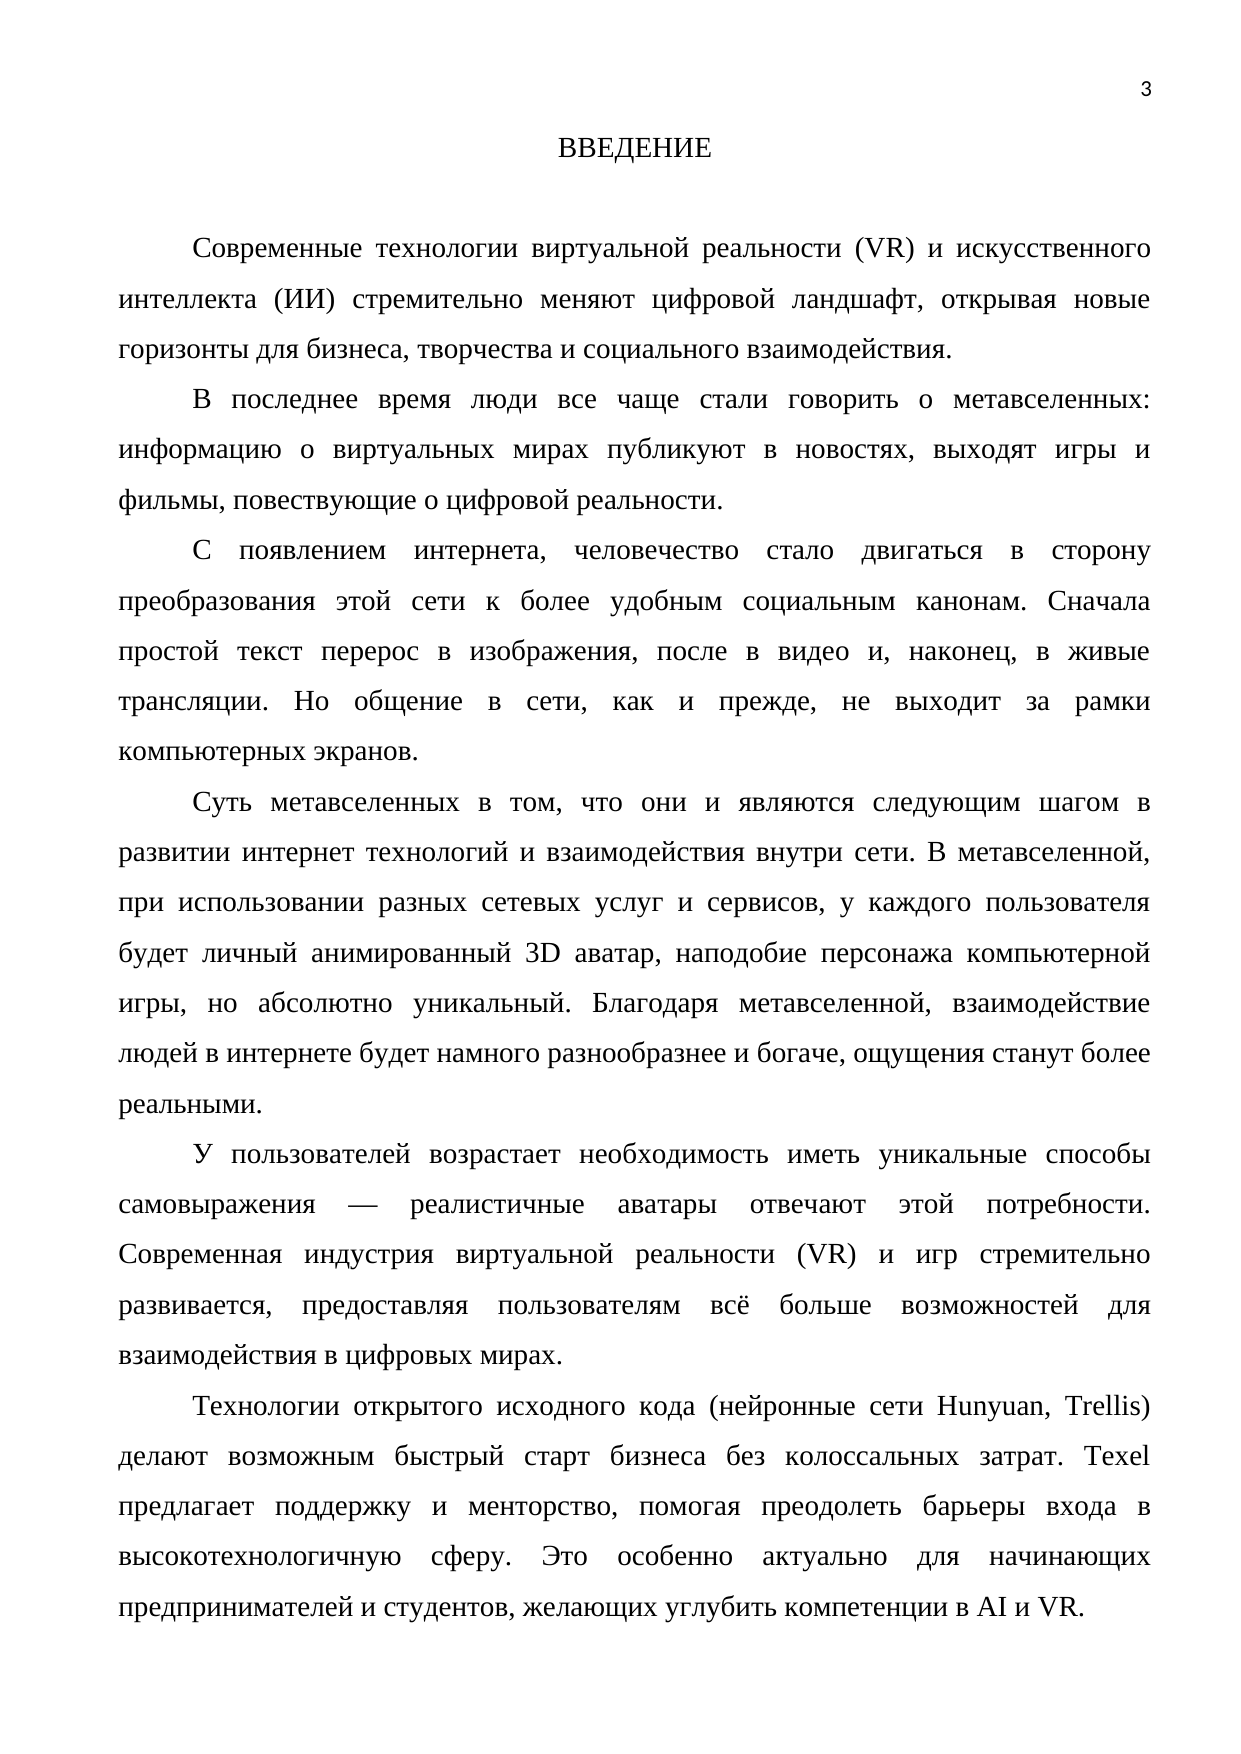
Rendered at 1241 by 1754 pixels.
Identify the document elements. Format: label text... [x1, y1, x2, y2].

text В последнее время люди все чаще стали говорить о метавселенных: информацию о виртуальных мирах публикуют в новостях, выходят игры и фильмы, повествующие о цифровой реальности. [118, 381, 1152, 516]
text У пользователей возрастает необходимость иметь уникальные способы самовыражения — реалистичные аватары отвечают этой потребности. Современная индустрия виртуальной реальности (VR) и игр стремительно развивается, предоставляя пользователям всё больше возможностей для взаимодействия в цифровых мирах. [118, 1136, 1152, 1371]
text С появлением интернета, человечество стало двигаться в сторону преобразования этой сети к более удобным социальным канонам. Сначала простой текст перерос в изображения, после в видео и, наконец, в живые трансляции. Но общение в сети, как и прежде, не выходит за рамки компьютерных экранов. [118, 532, 1152, 767]
text Современные технологии виртуальной реальности (VR) и искусственного интеллекта (ИИ) стремительно меняют цифровой ландшафт, открывая новые горизонты для бизнеса, творчества и социального взаимодействия. [118, 230, 1152, 364]
text Технологии открытого исходного кода (нейронные сети Hunyuan, Trellis) делают возможным быстрый старт бизнеса без колоссальных затрат. Texel предлагает поддержку и менторство, помогая преодолеть барьеры входа в высокотехнологичную сферу. Это особенно актуально для начинающих предпринимателей и студентов, желающих углубить компетенции в AI и VR. [118, 1388, 1152, 1622]
subtitle ВВЕДЕНИЕ [118, 130, 1152, 163]
text Суть метавселенных в том, что они и являются следующим шагом в развитии интернет технологий и взаимодействия внутри сети. В метавселенной, при использовании разных сетевых услуг и сервисов, у каждого пользователя будет личный анимированный 3D аватар, наподобие персонажа компьютерной игры, но абсолютно уникальный. Благодаря метавселенной, взаимодействие людей в интернете будет намного разнообразнее и богаче, ощущения станут более реальными. [118, 784, 1152, 1119]
